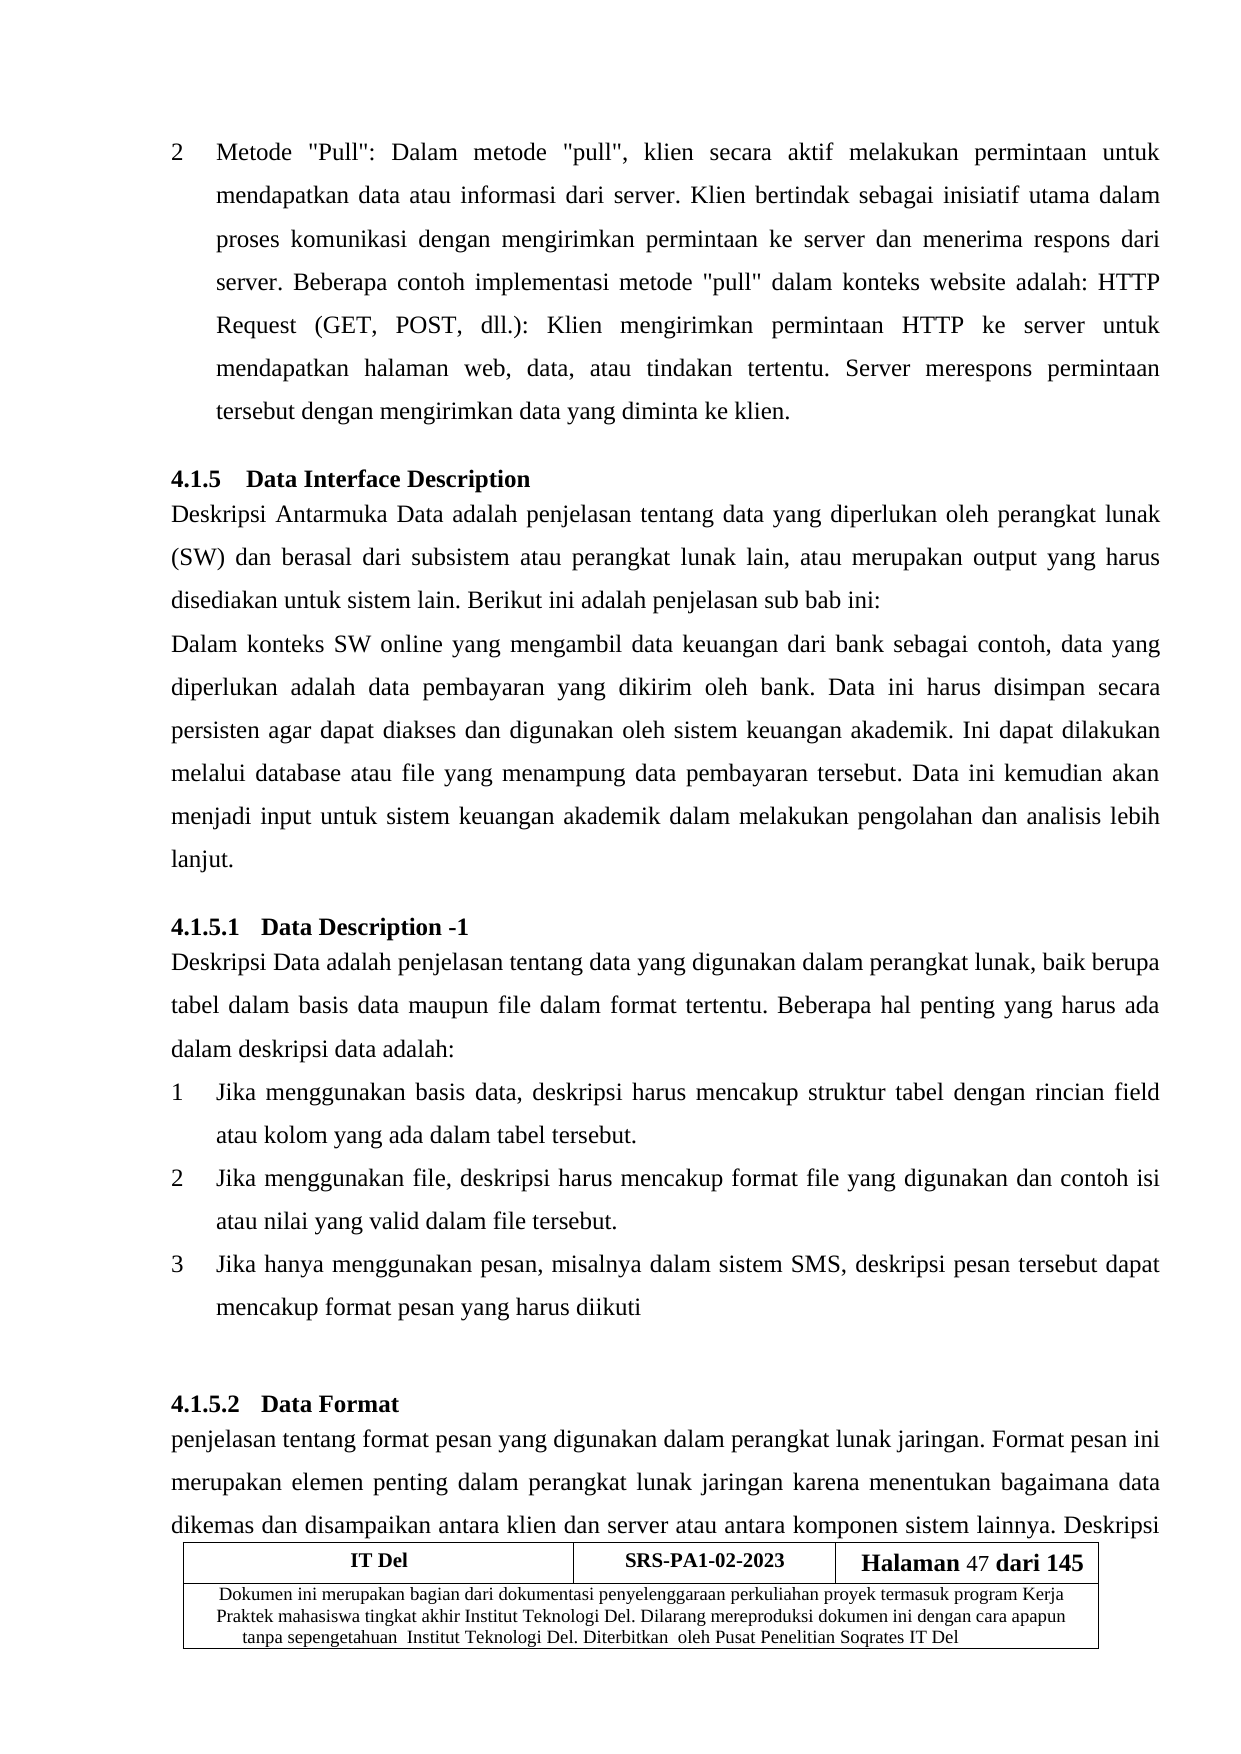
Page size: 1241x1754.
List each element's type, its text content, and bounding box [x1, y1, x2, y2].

list Jika menggunakan file, deskripsi harus mencakup format file yang digunakan dan contoh isi atau nilai yang valid dalam file tersebut. [171, 1163, 1161, 1235]
list Jika menggunakan basis data, deskripsi harus mencakup struktur tabel dengan rincian field atau kolom yang ada dalam tabel tersebut. [171, 1077, 1161, 1149]
list Jika hanya menggunakan pesan, misalnya dalam sistem SMS, deskripsi pesan tersebut dapat mencakup format pesan yang harus diikuti [171, 1249, 1161, 1321]
text Deskripsi Antarmuka Data adalah penjelasan tentang data yang diperlukan oleh perangkat lunak (SW) dan berasal dari subsistem atau perangkat lunak lain, atau merupakan output yang harus disediakan untuk sistem lain. Berikut ini adalah penjelasan sub bab ini: [171, 499, 1161, 614]
subtitle Data Description -1 [171, 912, 1161, 941]
text Deskripsi Data adalah penjelasan tentang data yang digunakan dalam perangkat lunak, baik berupa tabel dalam basis data maupun file dalam format tertentu. Beberapa hal penting yang harus ada dalam deskripsi data adalah: [171, 947, 1161, 1062]
subtitle Data Interface Description [171, 464, 1161, 493]
list Metode "Pull": Dalam metode "pull", klien secara aktif melakukan permintaan untuk mendapatkan data atau informasi dari server. Klien bertindak sebagai inisiatif utama dalam proses komunikasi dengan mengirimkan permintaan ke server dan menerima respons dari server. Beberapa contoh implementasi metode "pull" dalam konteks website adalah: HTTP Request (GET, POST, dll.): Klien mengirimkan permintaan HTTP ke server untuk mendapatkan halaman web, data, atau tindakan tertentu. Server merespons permintaan tersebut dengan mengirimkan data yang diminta ke klien. [171, 137, 1161, 425]
subtitle Data Format [171, 1389, 1161, 1418]
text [171, 1424, 1161, 1539]
text Dalam konteks SW online yang mengambil data keuangan dari bank sebagai contoh, data yang diperlukan adalah data pembayaran yang dikirim oleh bank. Data ini harus disimpan secara persisten agar dapat diakses dan digunakan oleh sistem keuangan akademik. Ini dapat dilakukan melalui database atau file yang menampung data pembayaran tersebut. Data ini kemudian akan menjadi input untuk sistem keuangan akademik dalam melakukan pengolahan dan analisis lebih lanjut. [171, 629, 1161, 873]
